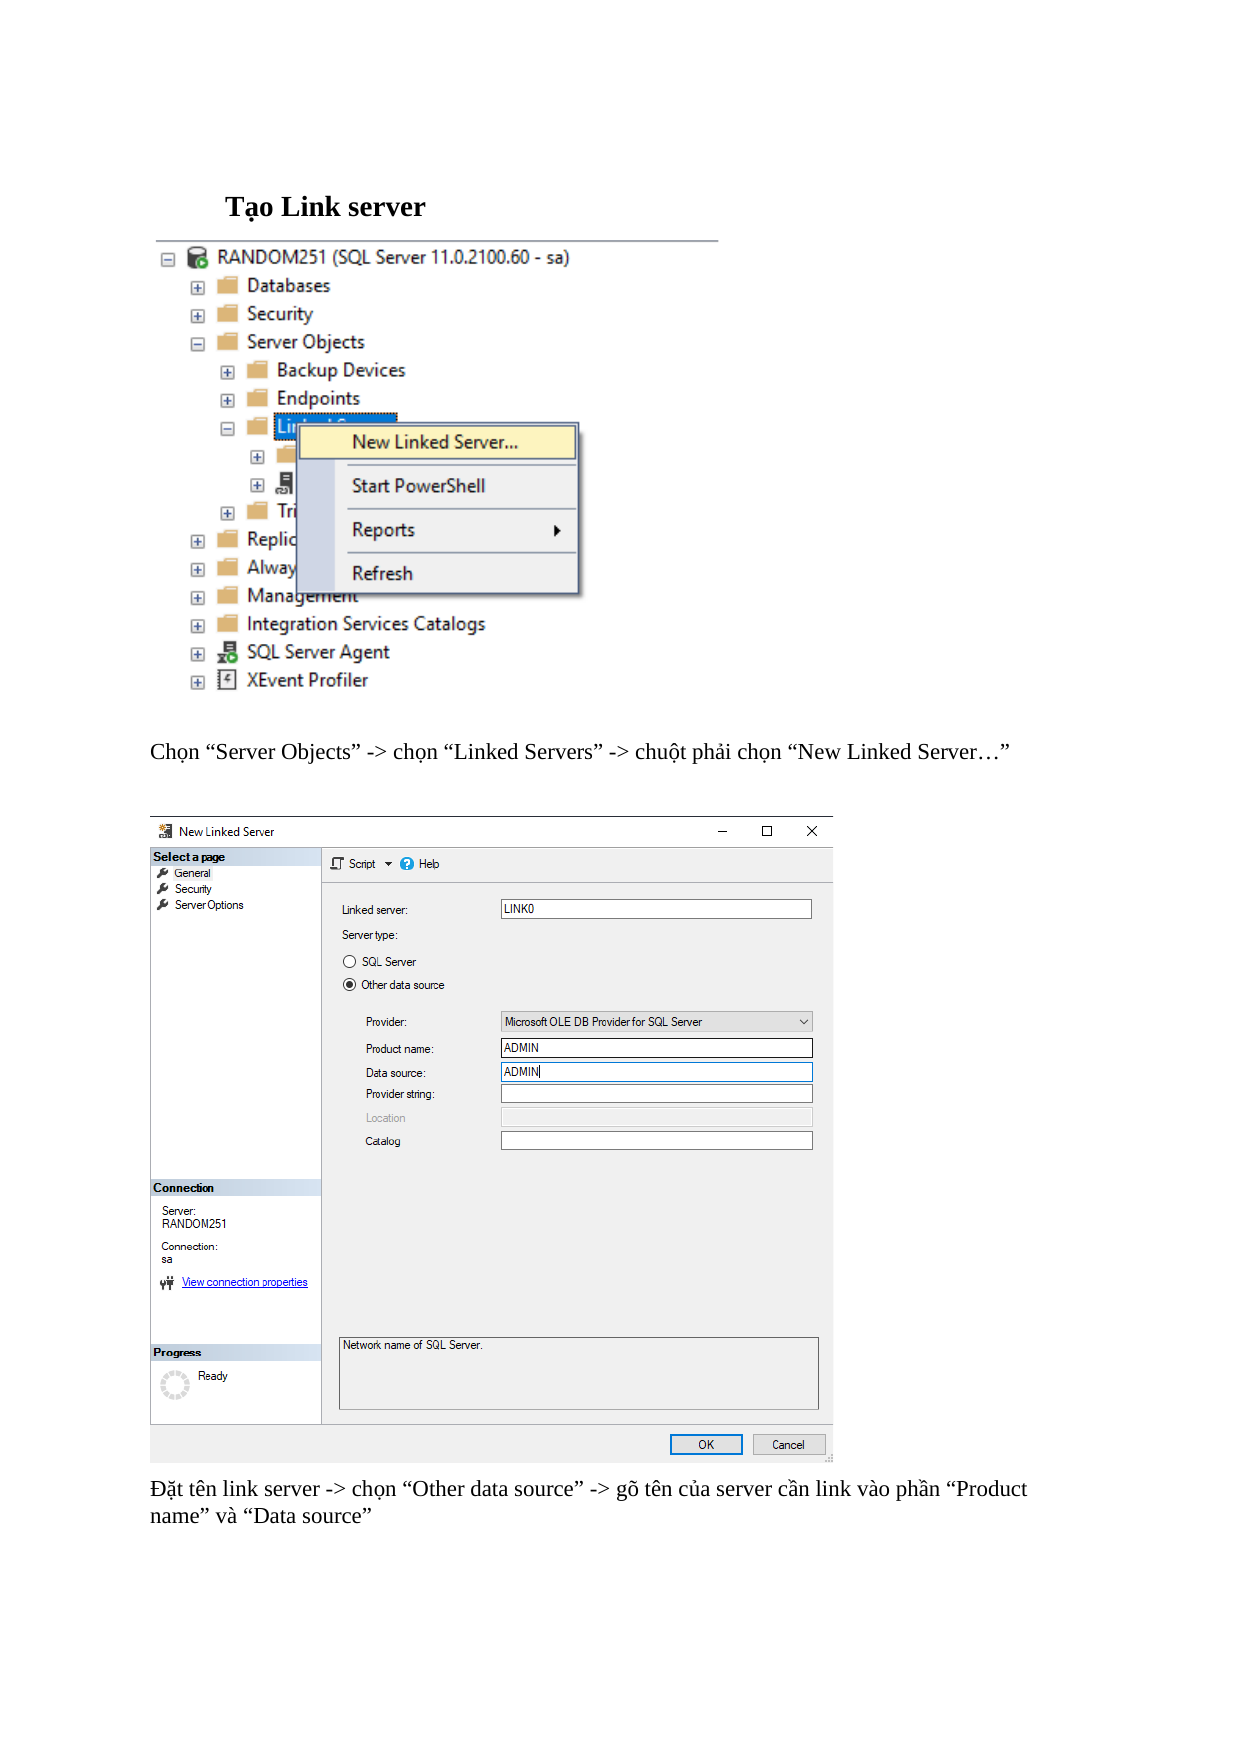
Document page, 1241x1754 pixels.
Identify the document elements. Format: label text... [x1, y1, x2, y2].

subtitle Tạo Link server [150, 189, 1090, 222]
text Chọn “Server Objects” -> chọn “Linked Servers” -> chuột phải chọn “New Linked Server…” [150, 738, 1090, 765]
picture [150, 816, 834, 1463]
picture [155, 240, 719, 726]
text Đặt tên link server -> chọn “Other data source” -> gõ tên của server cần link vào phần “Product name” và “Data source” [150, 1475, 1090, 1528]
